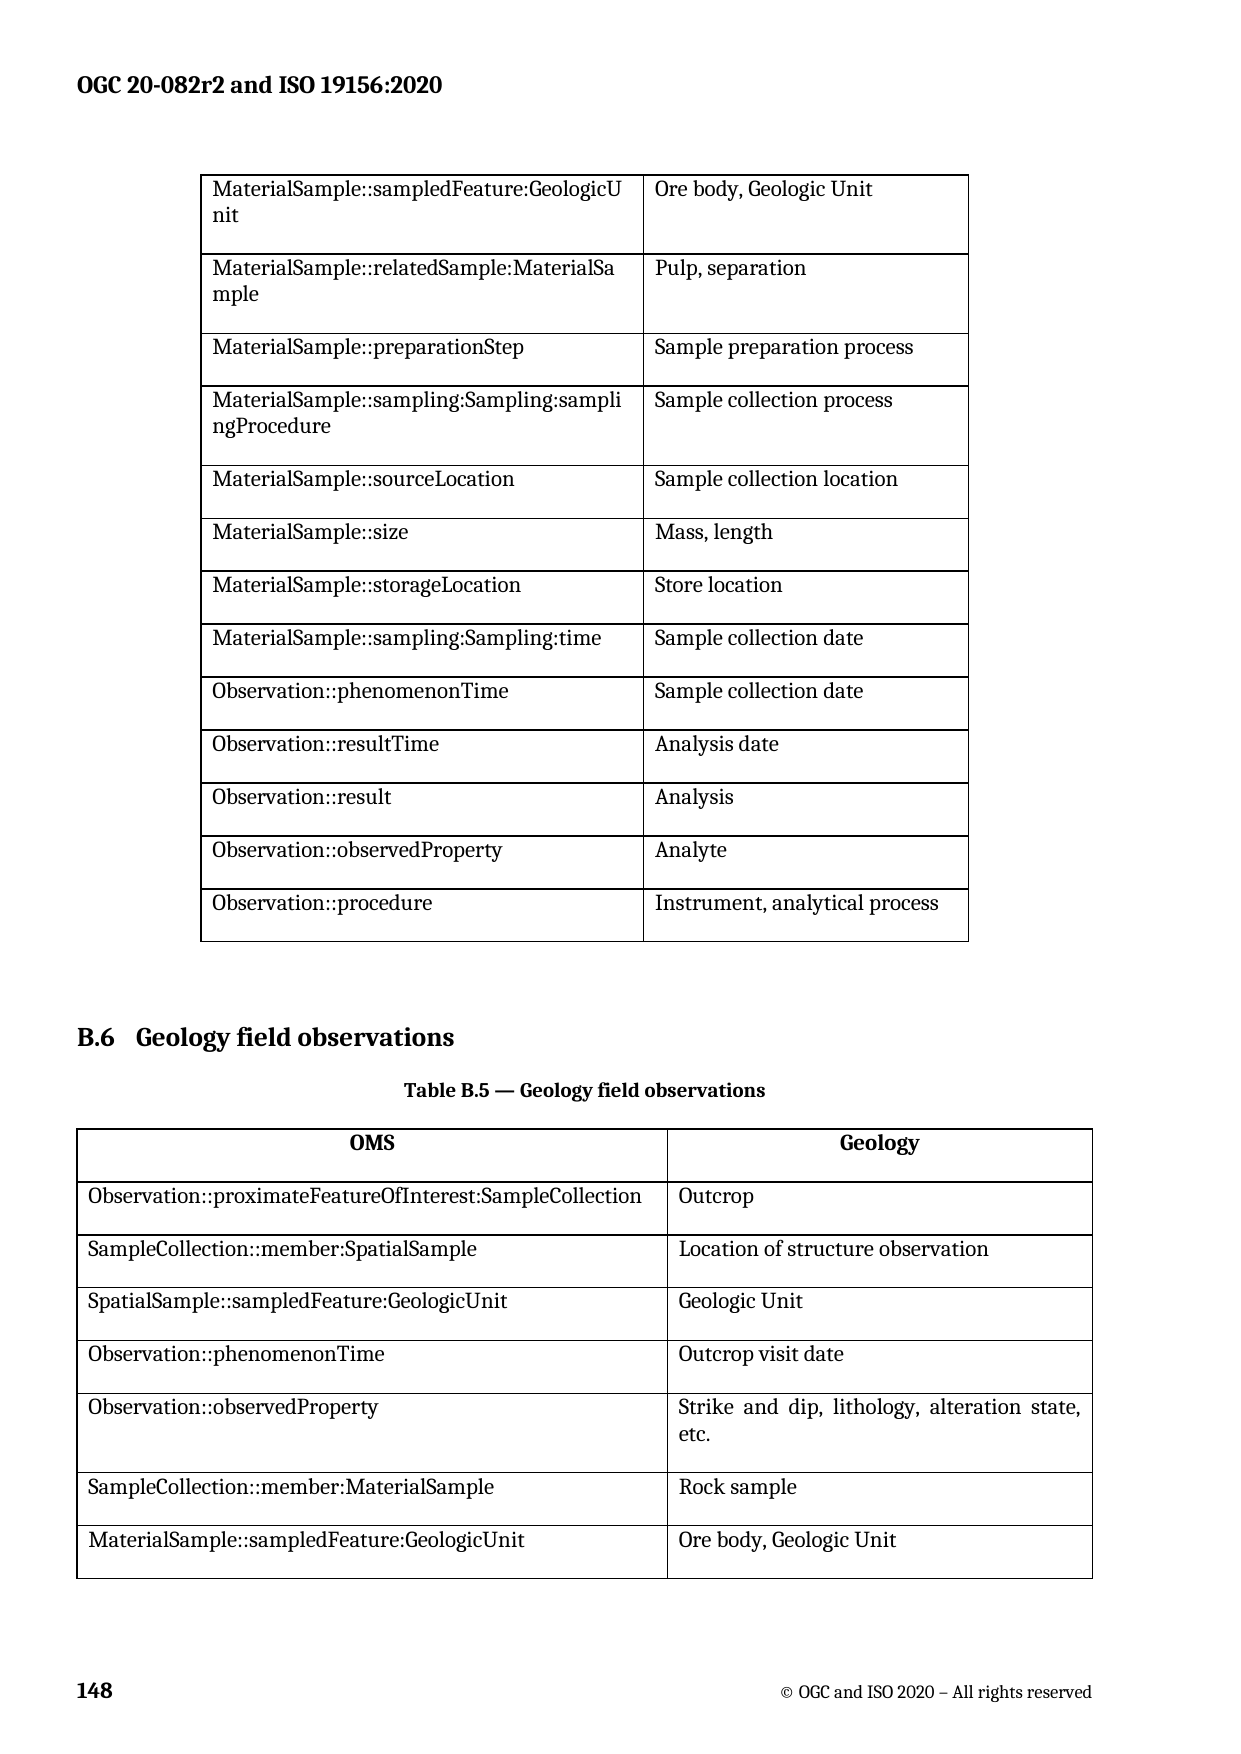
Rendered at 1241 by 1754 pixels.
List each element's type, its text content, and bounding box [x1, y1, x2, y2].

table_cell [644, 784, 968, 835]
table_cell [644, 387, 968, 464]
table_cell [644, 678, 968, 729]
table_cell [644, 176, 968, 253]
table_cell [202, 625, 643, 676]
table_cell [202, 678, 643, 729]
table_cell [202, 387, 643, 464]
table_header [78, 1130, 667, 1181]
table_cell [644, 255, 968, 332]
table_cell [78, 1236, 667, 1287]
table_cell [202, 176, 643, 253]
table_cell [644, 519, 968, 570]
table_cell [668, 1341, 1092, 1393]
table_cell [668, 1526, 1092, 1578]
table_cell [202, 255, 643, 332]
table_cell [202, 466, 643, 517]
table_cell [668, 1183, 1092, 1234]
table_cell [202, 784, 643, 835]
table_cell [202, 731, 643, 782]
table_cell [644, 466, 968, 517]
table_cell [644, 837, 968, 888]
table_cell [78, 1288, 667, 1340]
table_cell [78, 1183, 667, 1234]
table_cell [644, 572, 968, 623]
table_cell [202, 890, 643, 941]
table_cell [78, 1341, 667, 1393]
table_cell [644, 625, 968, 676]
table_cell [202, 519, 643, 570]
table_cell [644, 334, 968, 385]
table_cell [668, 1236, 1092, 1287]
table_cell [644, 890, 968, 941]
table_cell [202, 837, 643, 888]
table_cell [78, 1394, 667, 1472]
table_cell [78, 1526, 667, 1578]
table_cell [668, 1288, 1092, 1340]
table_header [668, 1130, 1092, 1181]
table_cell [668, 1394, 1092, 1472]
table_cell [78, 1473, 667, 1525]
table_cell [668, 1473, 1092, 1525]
text Geology field observations [77, 1022, 1092, 1053]
text Table B.5 — Geology field observations [77, 1078, 1092, 1103]
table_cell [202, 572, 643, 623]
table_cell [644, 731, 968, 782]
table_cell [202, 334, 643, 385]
